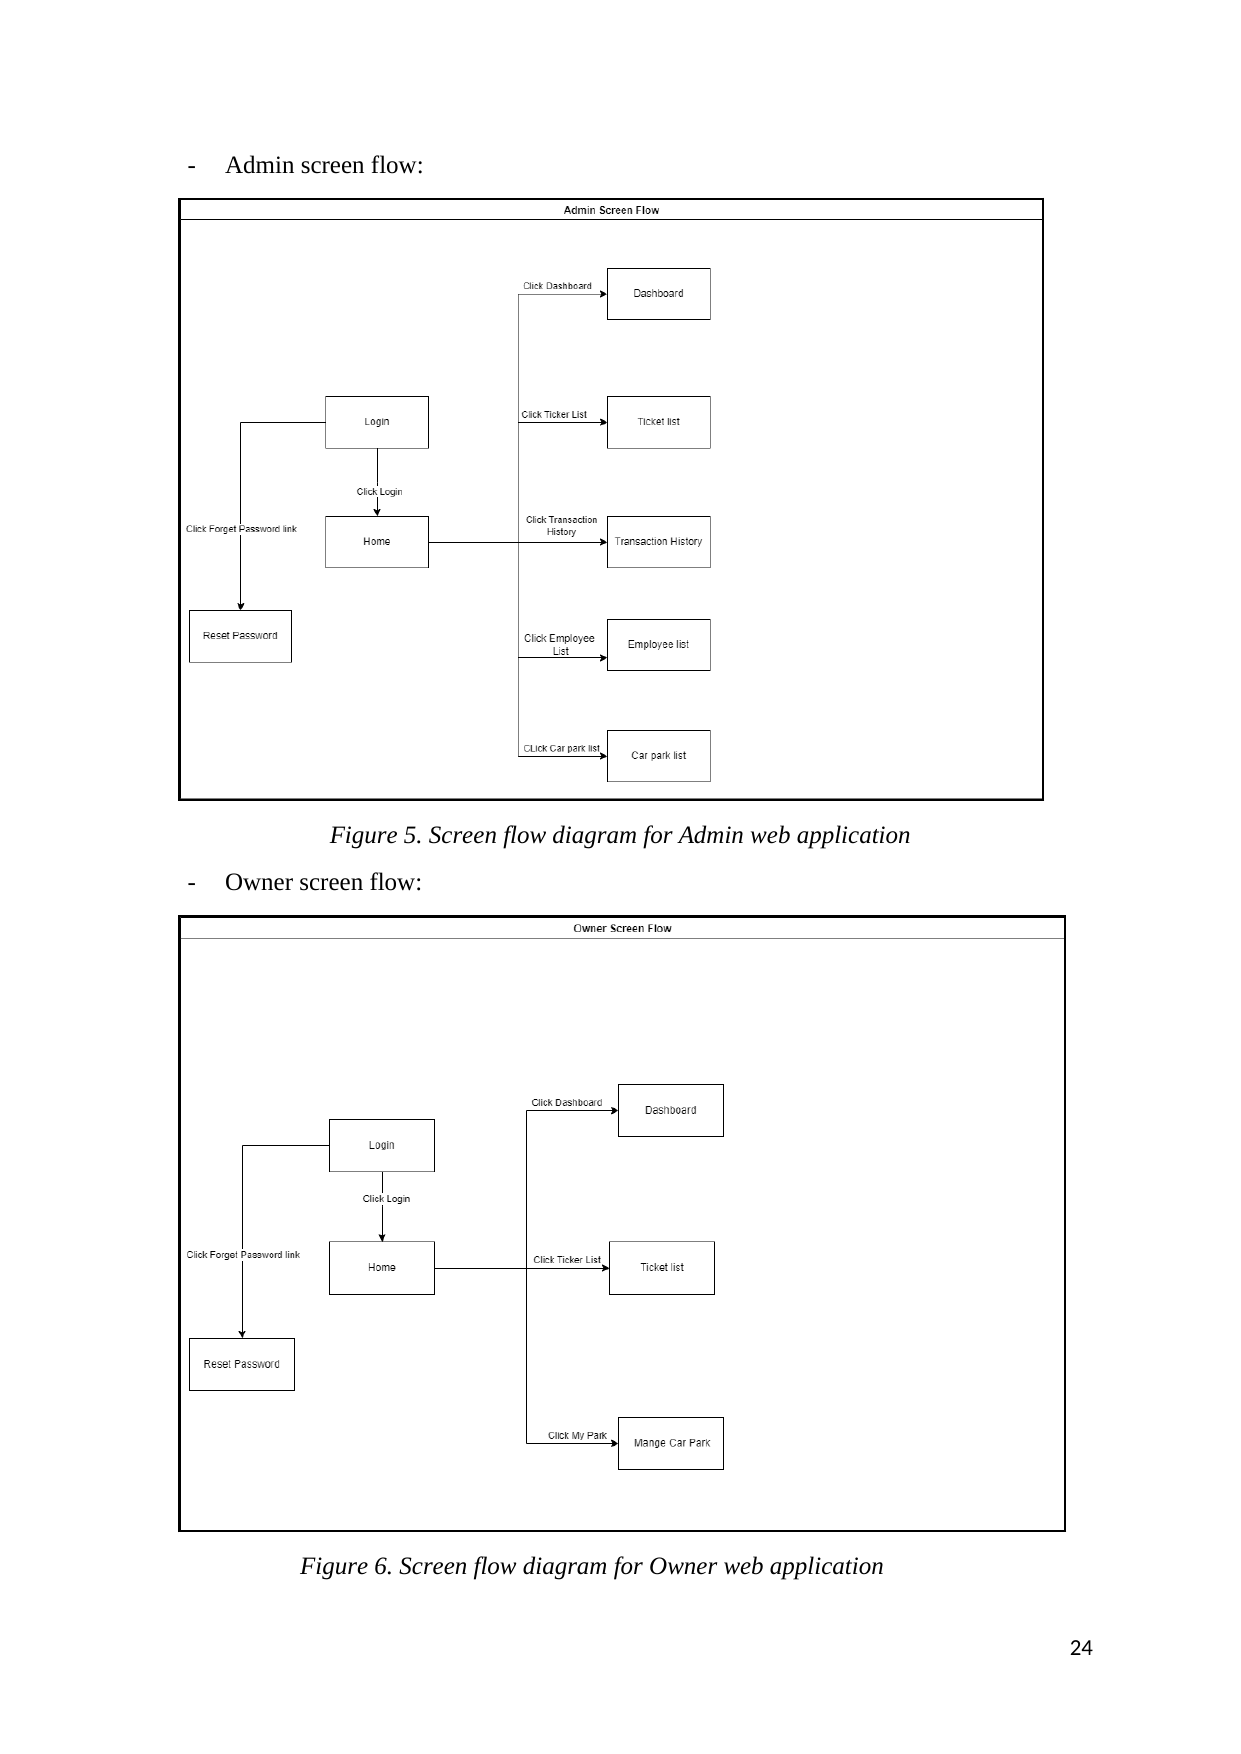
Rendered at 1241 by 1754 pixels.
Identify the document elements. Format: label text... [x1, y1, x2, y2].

text Figure 6. Screen flow diagram for Owner web application [225, 1551, 1093, 1580]
picture [180, 917, 1064, 1530]
picture [180, 200, 1042, 799]
list Admin screen flow: [187, 150, 1093, 179]
text Figure 5. Screen flow diagram for Admin web application [150, 820, 1093, 848]
list Owner screen flow: [187, 867, 1093, 896]
